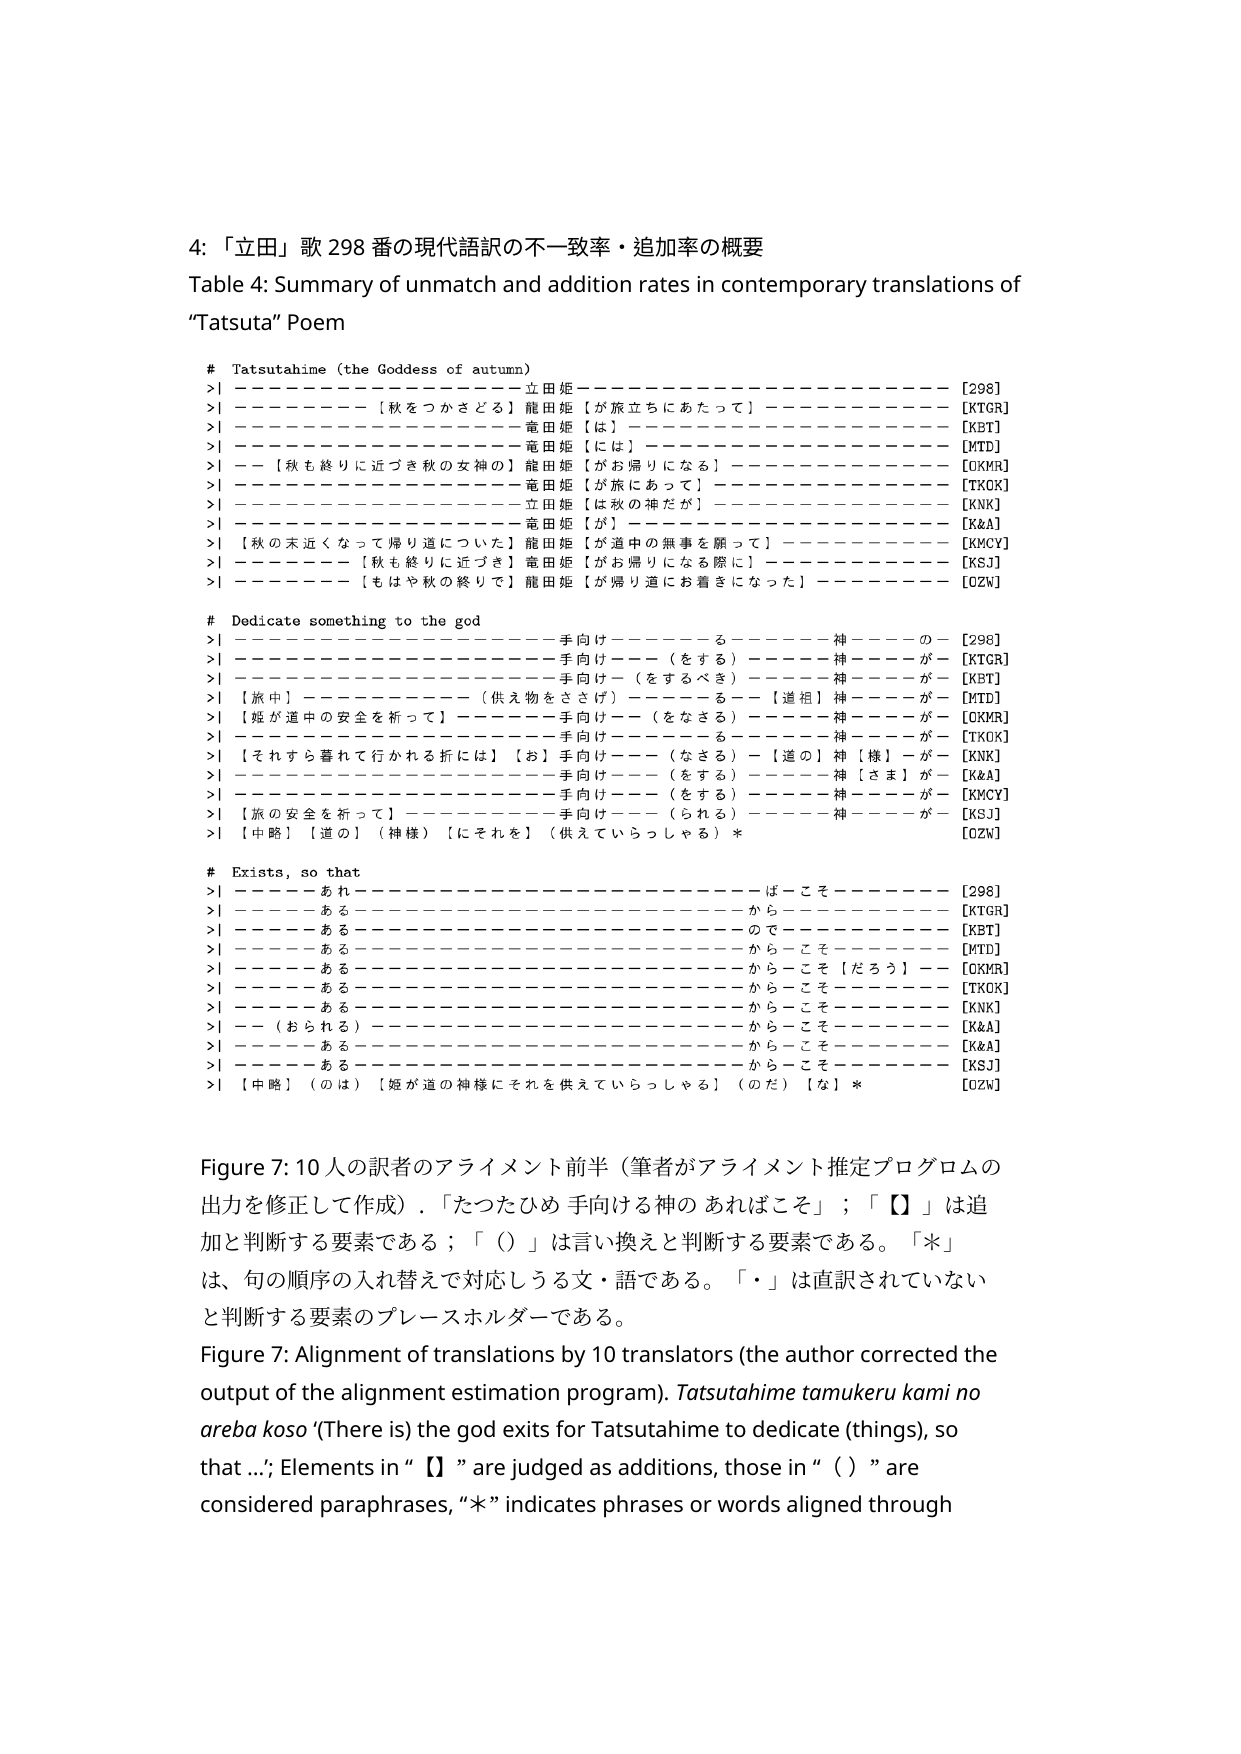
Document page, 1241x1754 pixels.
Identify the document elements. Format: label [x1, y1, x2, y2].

picture [199, 356, 1017, 1097]
table_cell [177, 353, 1045, 1523]
table_header [177, 207, 1063, 353]
